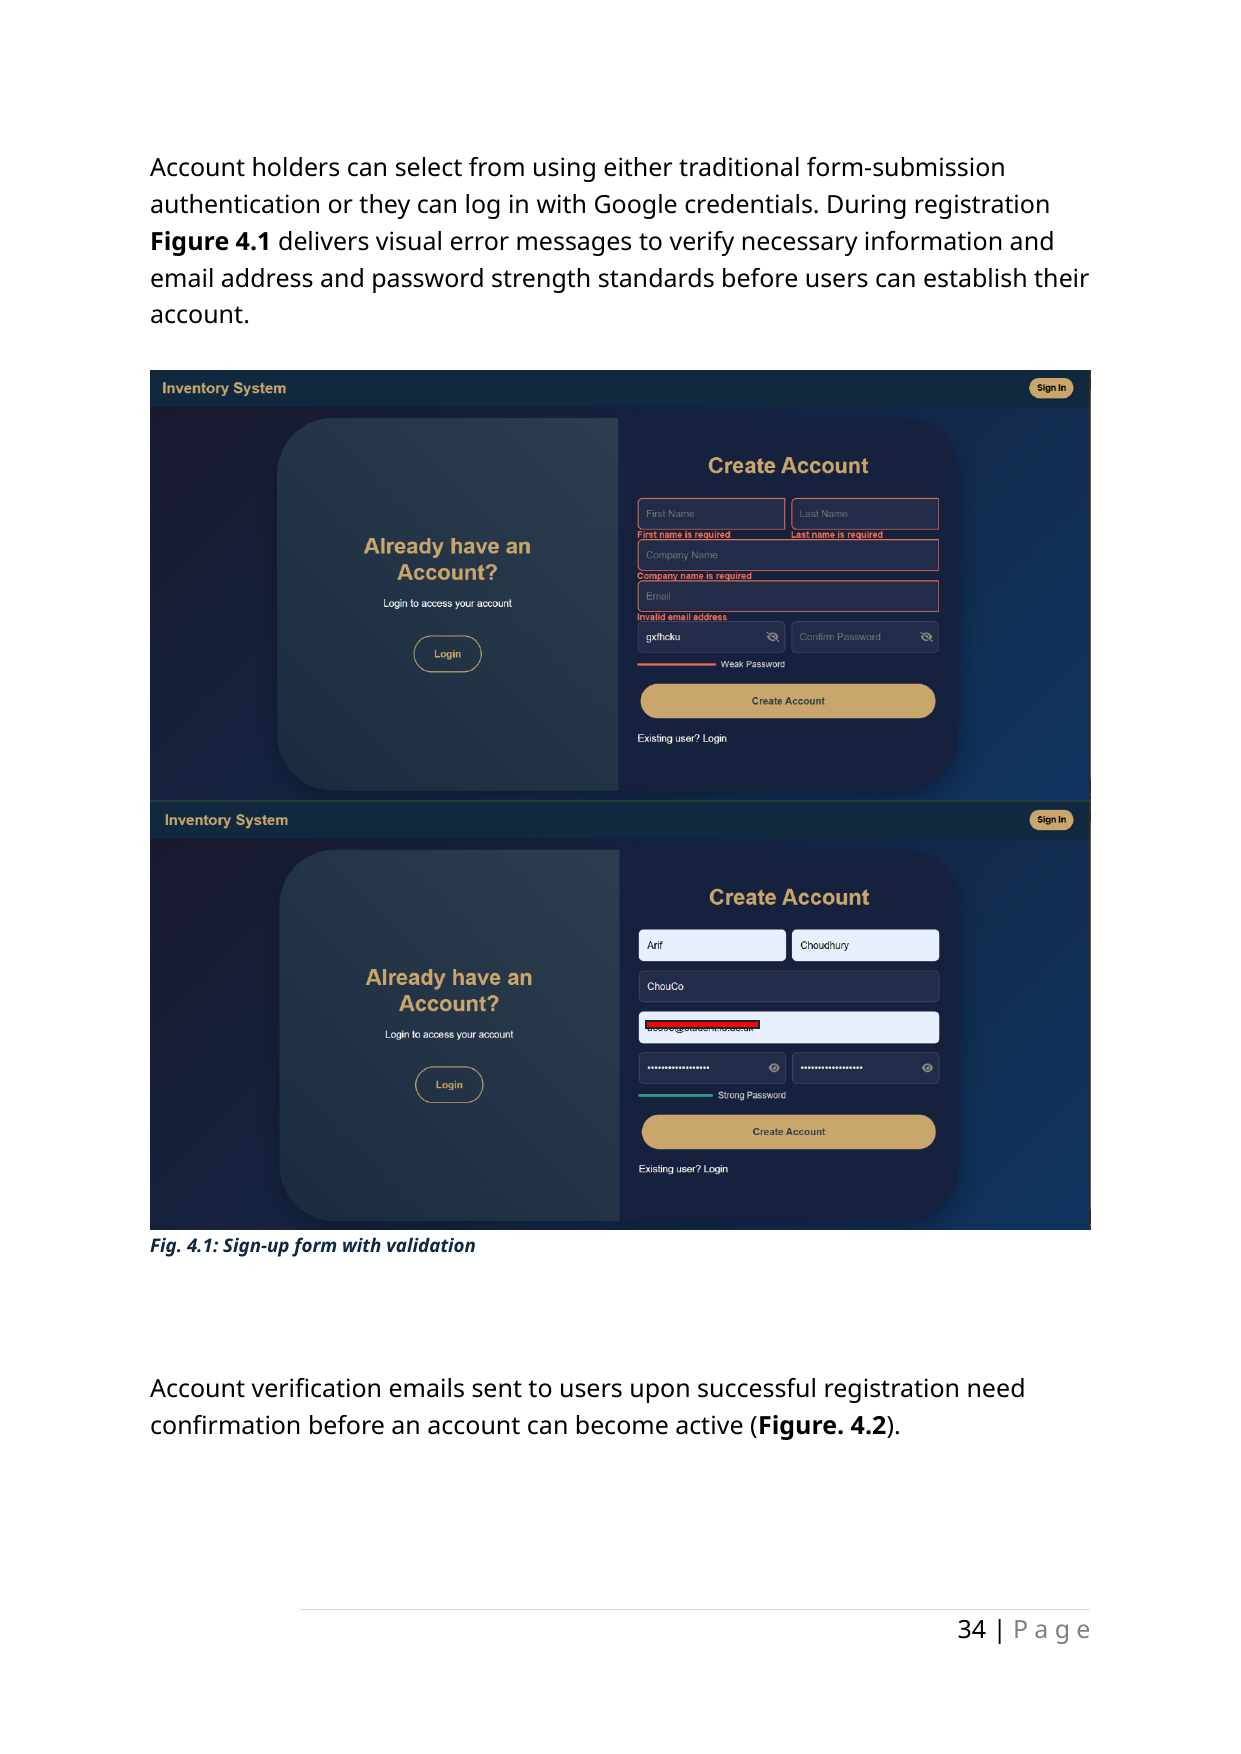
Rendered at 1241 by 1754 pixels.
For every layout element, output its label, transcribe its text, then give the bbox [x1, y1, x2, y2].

text Fig. 4.1: Sign-up form with validation [150, 1233, 1090, 1258]
text Account holders can select from using either traditional form-submission authentication or they can log in with Google credentials. During registration Figure 4.1 delivers visual error messages to verify necessary information and email address and password strength standards before users can establish their account. [150, 150, 1090, 331]
text Account verification emails sent to users upon successful registration need confirmation before an account can become active (Figure. 4.2). [150, 1371, 1090, 1441]
picture [150, 370, 1091, 1230]
